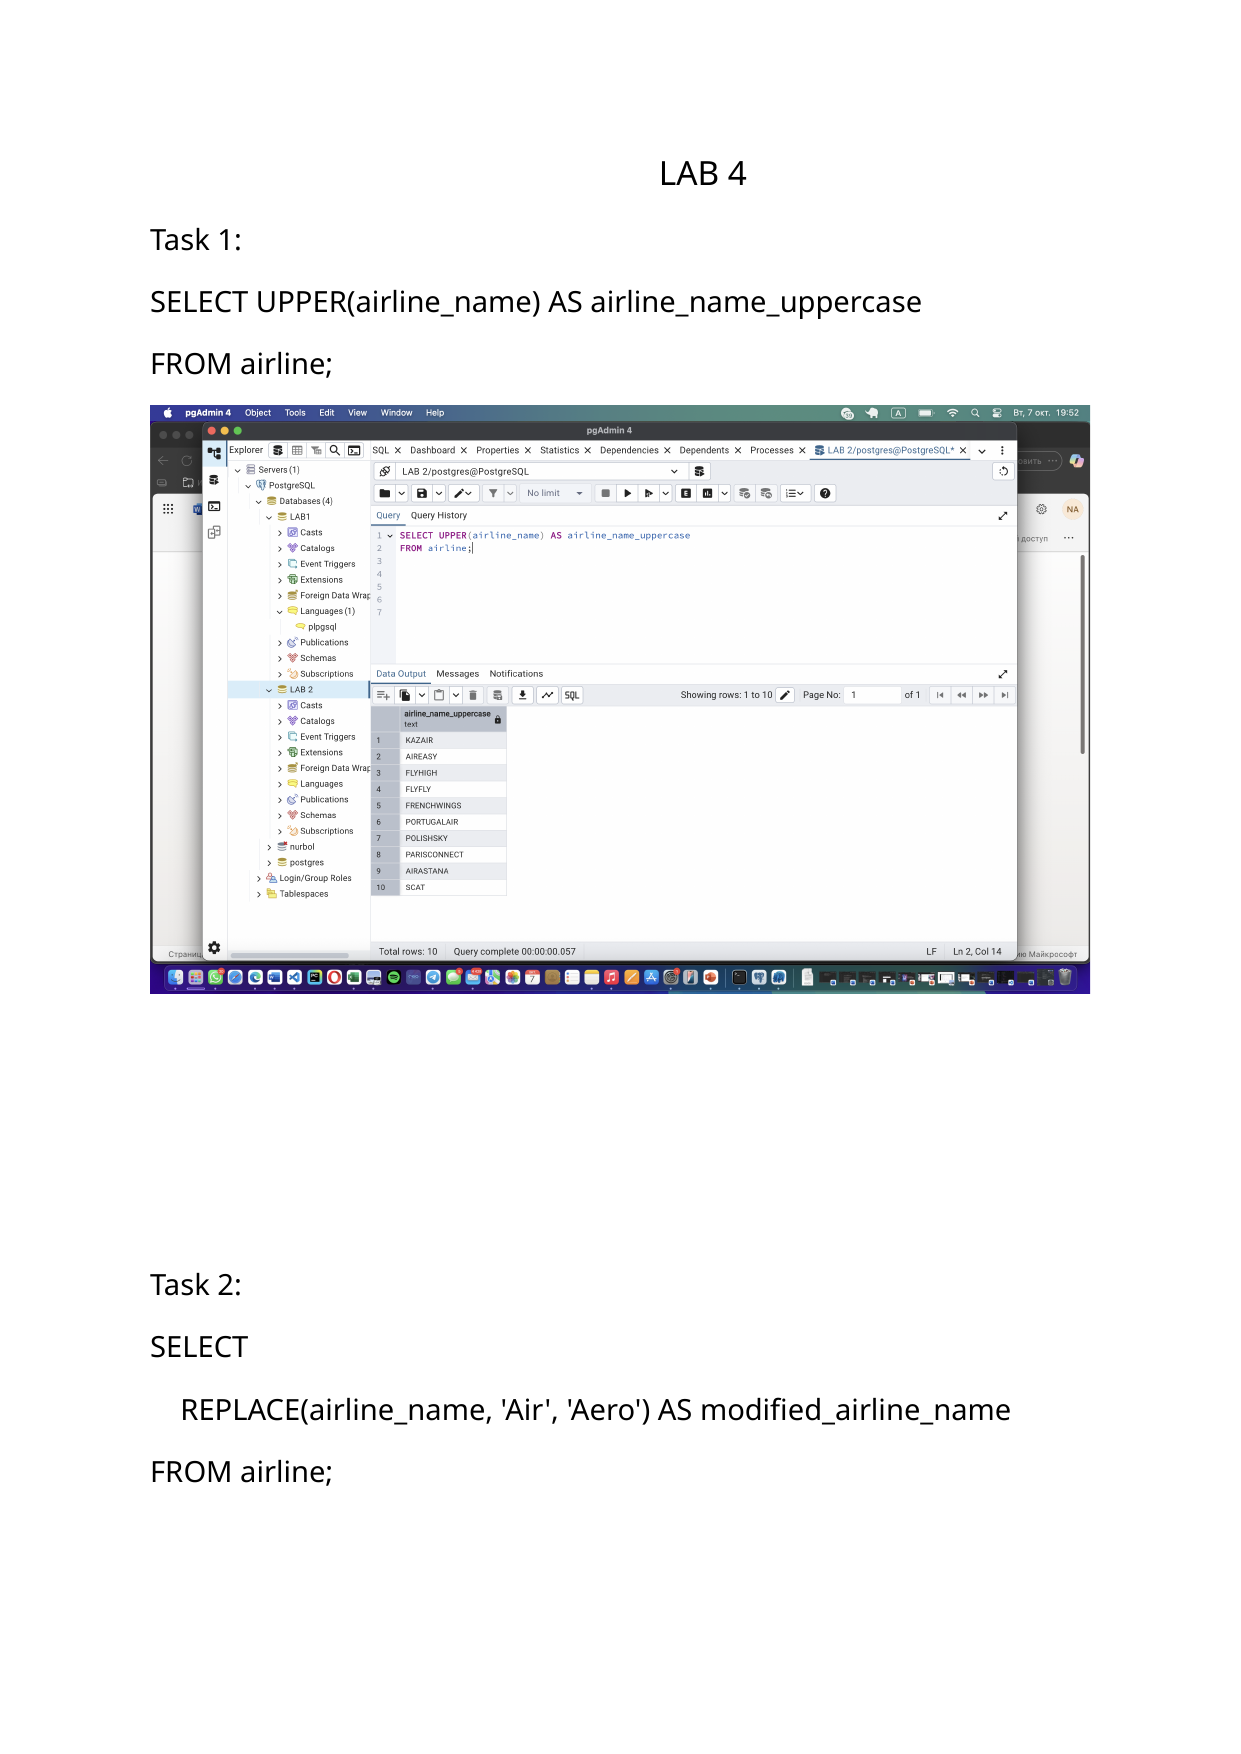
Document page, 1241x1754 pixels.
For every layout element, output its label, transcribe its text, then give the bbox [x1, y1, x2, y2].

text SELECT [150, 1327, 1090, 1366]
text FROM airline; [150, 1451, 1090, 1491]
text LAB 4 [150, 150, 1090, 195]
text FROM airline; [150, 343, 1090, 383]
picture [150, 405, 1091, 994]
text Task 1: [150, 219, 1090, 258]
text REPLACE(airline_name, 'Air', 'Aero') AS modified_airline_name [150, 1389, 1090, 1428]
text Task 2: [150, 1264, 1090, 1304]
text SELECT UPPER(airline_name) AS airline_name_uppercase [150, 281, 1090, 321]
